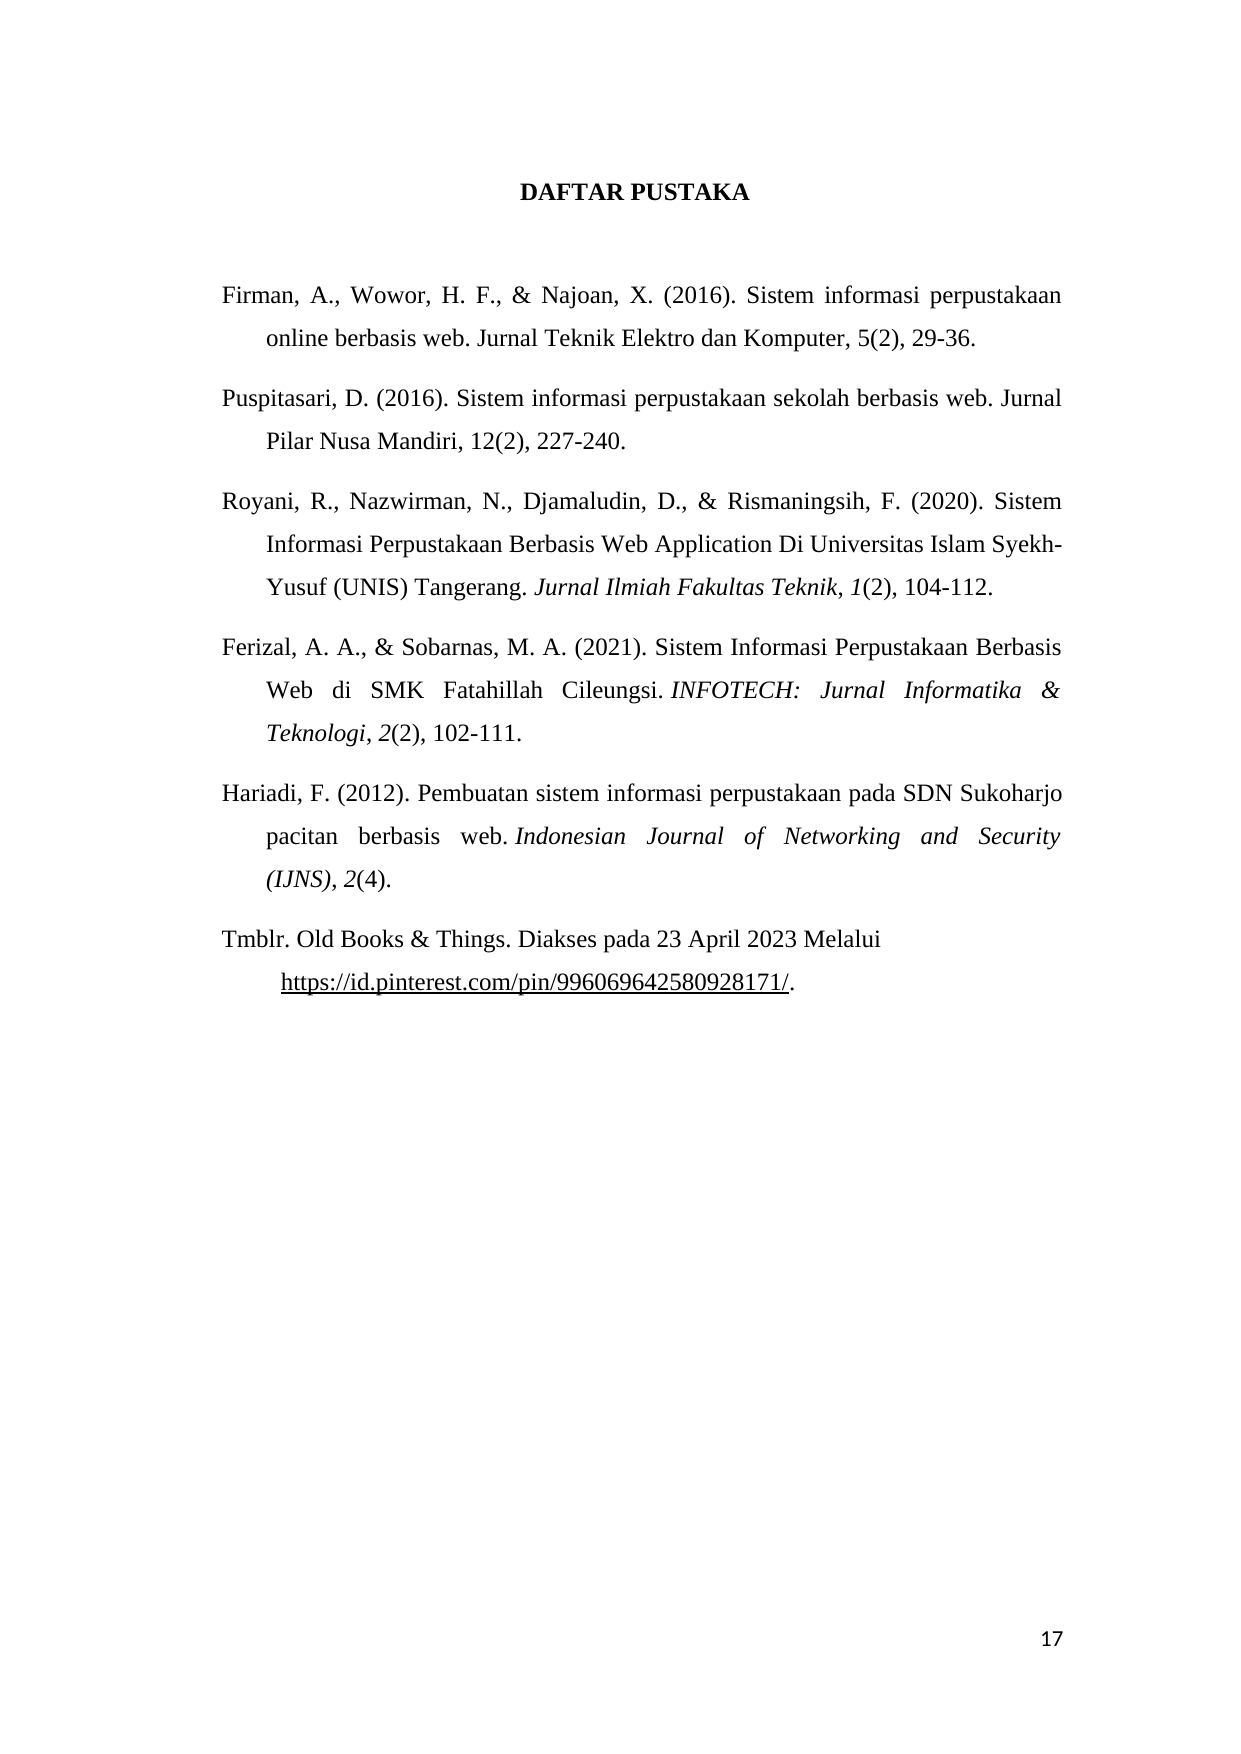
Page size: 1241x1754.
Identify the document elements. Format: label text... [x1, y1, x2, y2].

text Tmblr. Old Books & Things. Diakses pada 23 April 2023 Melalui [221, 924, 1063, 953]
text https://id.pinterest.com/pin/996069642580928171/. [177, 967, 1063, 996]
text Royani, R., Nazwirman, N., Djamaludin, D., & Rismaningsih, F. (2020). Sistem Informasi Perpustakaan Berbasis Web Application Di Universitas Islam Syekh-Yusuf (UNIS) Tangerang. Jurnal Ilmiah Fakultas Teknik, 1(2), 104-112. [222, 515, 1063, 601]
text Hariadi, F. (2012). Pembuatan sistem informasi perpustakaan pada SDN Sukoharjo pacitan berbasis web. Indonesian Journal of Networking and Security (IJNS), 2(4). [222, 807, 1063, 893]
text Firman, A., Wowor, H. F., & Najoan, X. (2016). Sistem informasi perpustakaan online berbasis web. Jurnal Teknik Elektro dan Komputer, 5(2), 29-36. [222, 280, 1063, 352]
text Puspitasari, D. (2016). Sistem informasi perpustakaan sekolah berbasis web. Jurnal Pilar Nusa Mandiri, 12(2), 227-240. [222, 383, 1063, 455]
text Ferizal, A. A., & Sobarnas, M. A. (2021). Sistem Informasi Perpustakaan Berbasis Web di SMK Fatahillah Cileungsi. INFOTECH: Jurnal Informatika & Teknologi, 2(2), 102-111. [222, 661, 1063, 747]
subtitle DAFTAR PUSTAKA [207, 177, 1063, 206]
